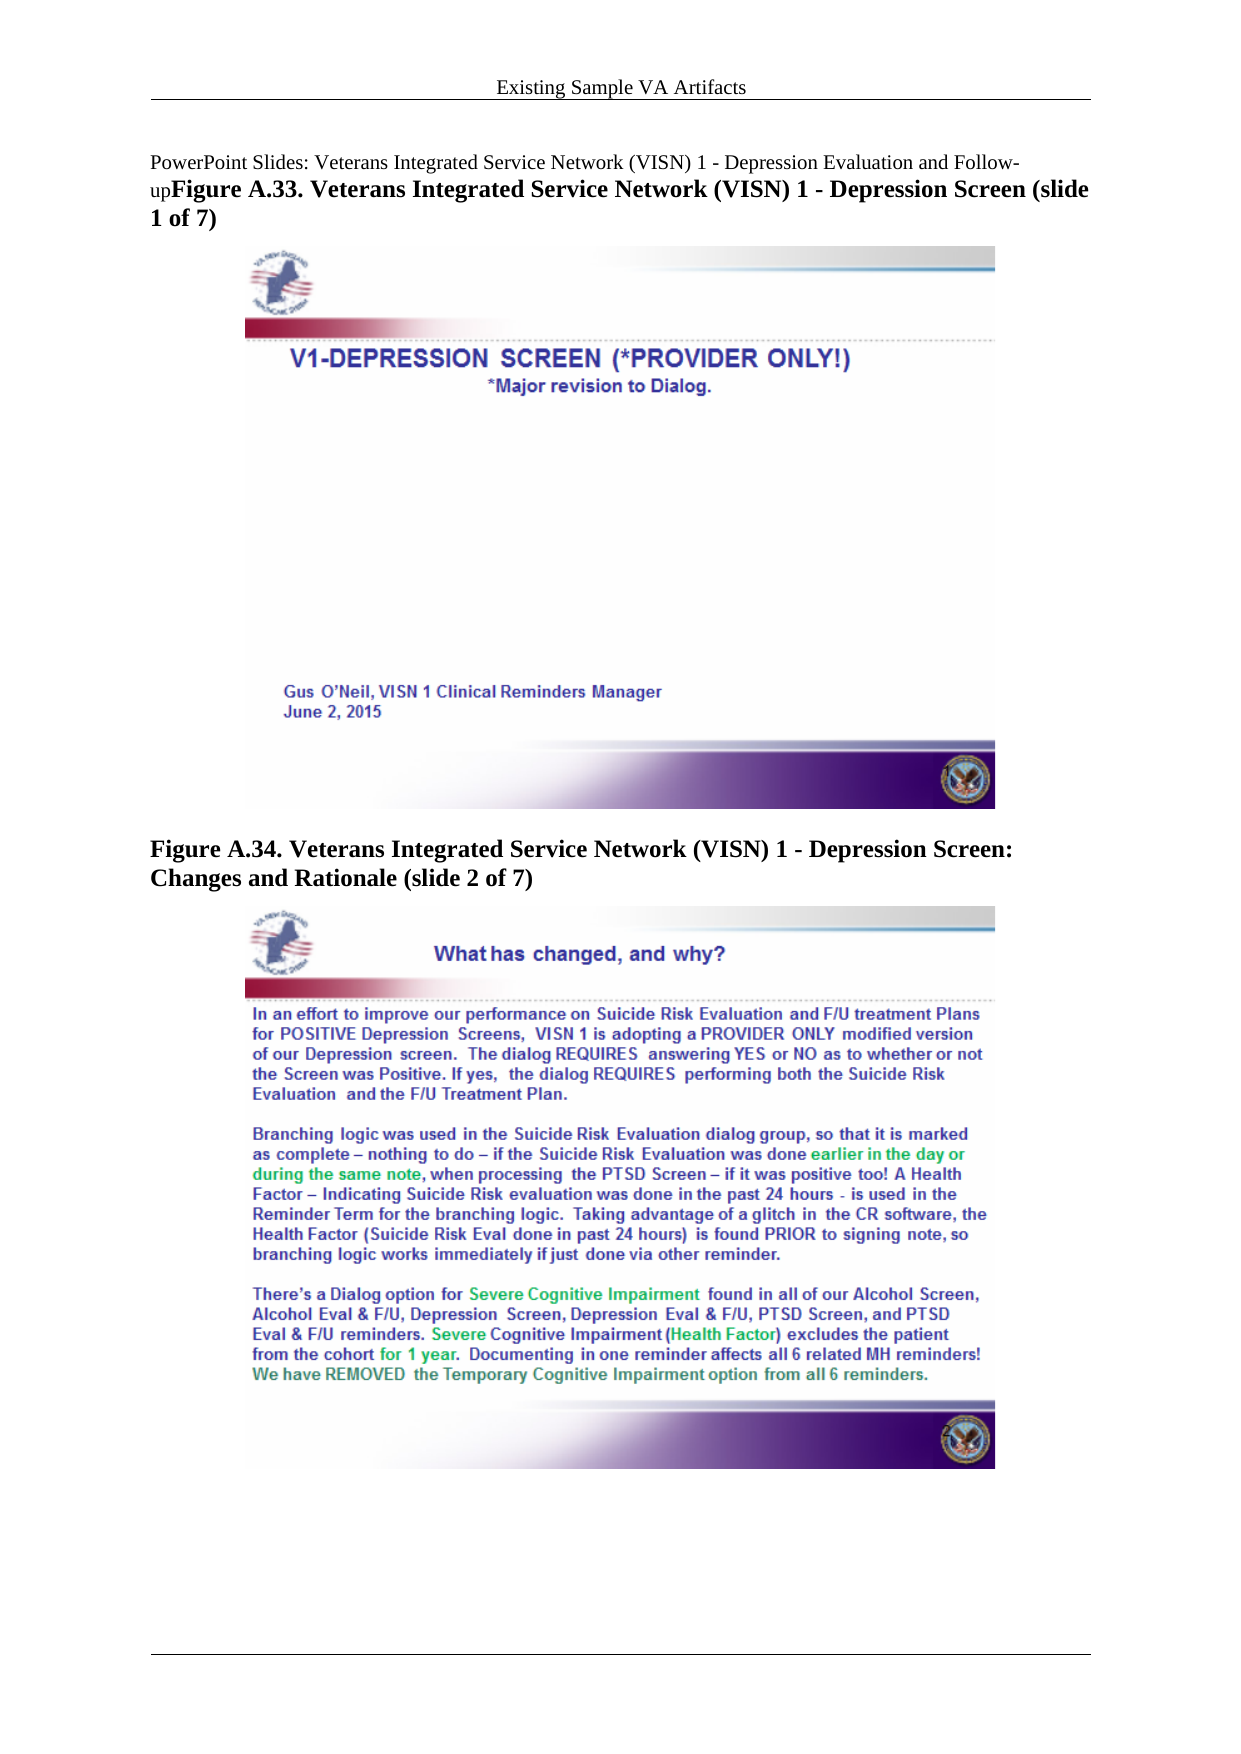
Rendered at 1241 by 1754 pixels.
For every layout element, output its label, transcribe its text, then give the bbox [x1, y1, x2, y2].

text PowerPoint Slides: Veterans Integrated Service Network (VISN) 1 - Depression Evaluation and Follow-upFigure A.33. Veterans Integrated Service Network (VISN) 1 - Depression Screen (slide 1 of 7) [150, 150, 1090, 232]
picture [245, 246, 995, 809]
text Figure A.34. Veterans Integrated Service Network (VISN) 1 - Depression Screen: Changes and Rationale (slide 2 of 7) [150, 834, 1090, 892]
picture [245, 906, 995, 1469]
